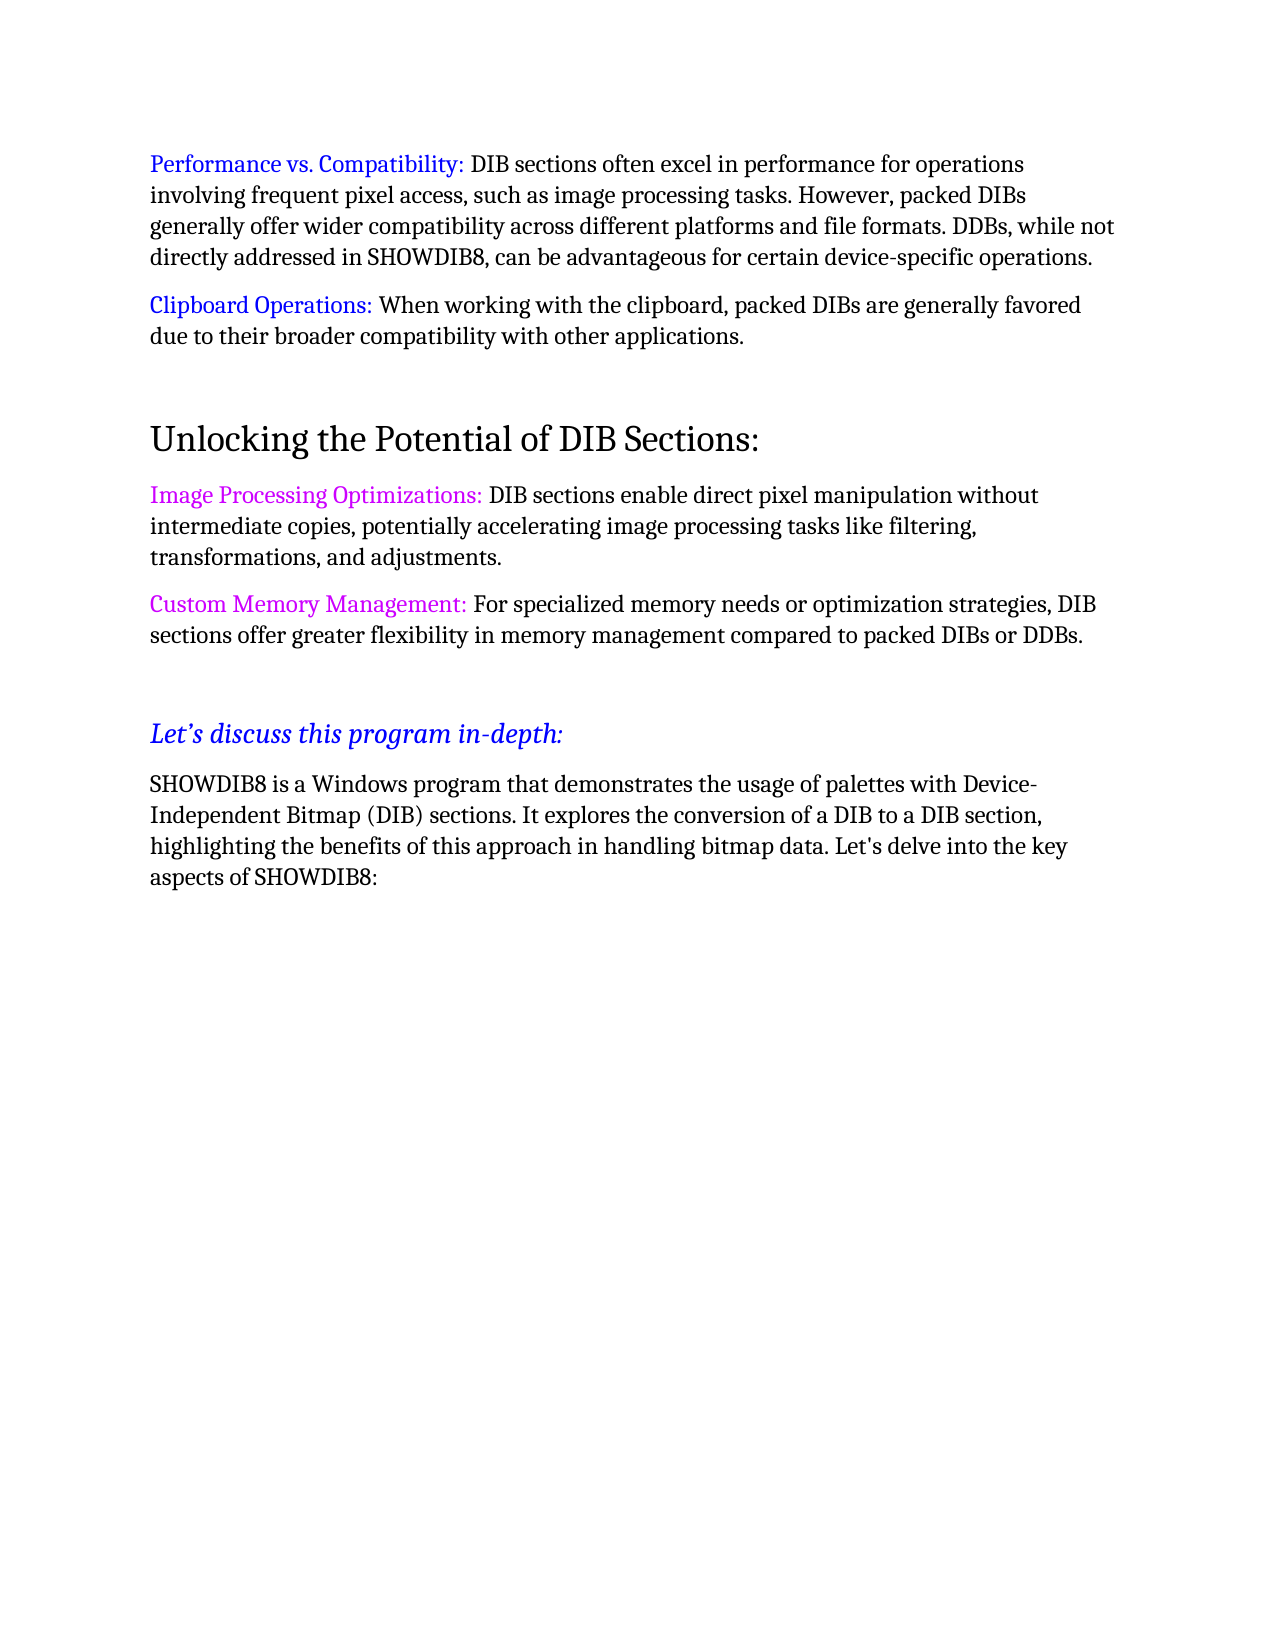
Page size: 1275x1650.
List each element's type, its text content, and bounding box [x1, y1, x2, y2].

text SHOWDIB8 is a Windows program that demonstrates the usage of palettes with Device-Independent Bitmap (DIB) sections. It explores the conversion of a DIB to a DIB section, highlighting the benefits of this approach in handling bitmap data. Let's delve into the key aspects of SHOWDIB8: [150, 769, 1125, 891]
text Custom Memory Management: For specialized memory needs or optimization strategies, DIB sections offer greater flexibility in memory management compared to packed DIBs or DDBs. [150, 590, 1125, 650]
text Image Processing Optimizations: DIB sections enable direct pixel manipulation without intermediate copies, potentially accelerating image processing tasks like filtering, transformations, and adjustments. [150, 481, 1125, 571]
text Clipboard Operations: When working with the clipboard, packed DIBs are generally favored due to their broader compatibility with other applications. [150, 291, 1125, 351]
text Performance vs. Compatibility: DIB sections often excel in performance for operations involving frequent pixel access, such as image processing tasks. However, packed DIBs generally offer wider compatibility across different platforms and file formats. DDBs, while not directly addressed in SHOWDIB8, can be advantageous for certain device-specific operations. [150, 150, 1125, 272]
text Let’s discuss this program in-depth: [150, 717, 1125, 750]
text Unlocking the Potential of DIB Sections: [150, 417, 1125, 460]
